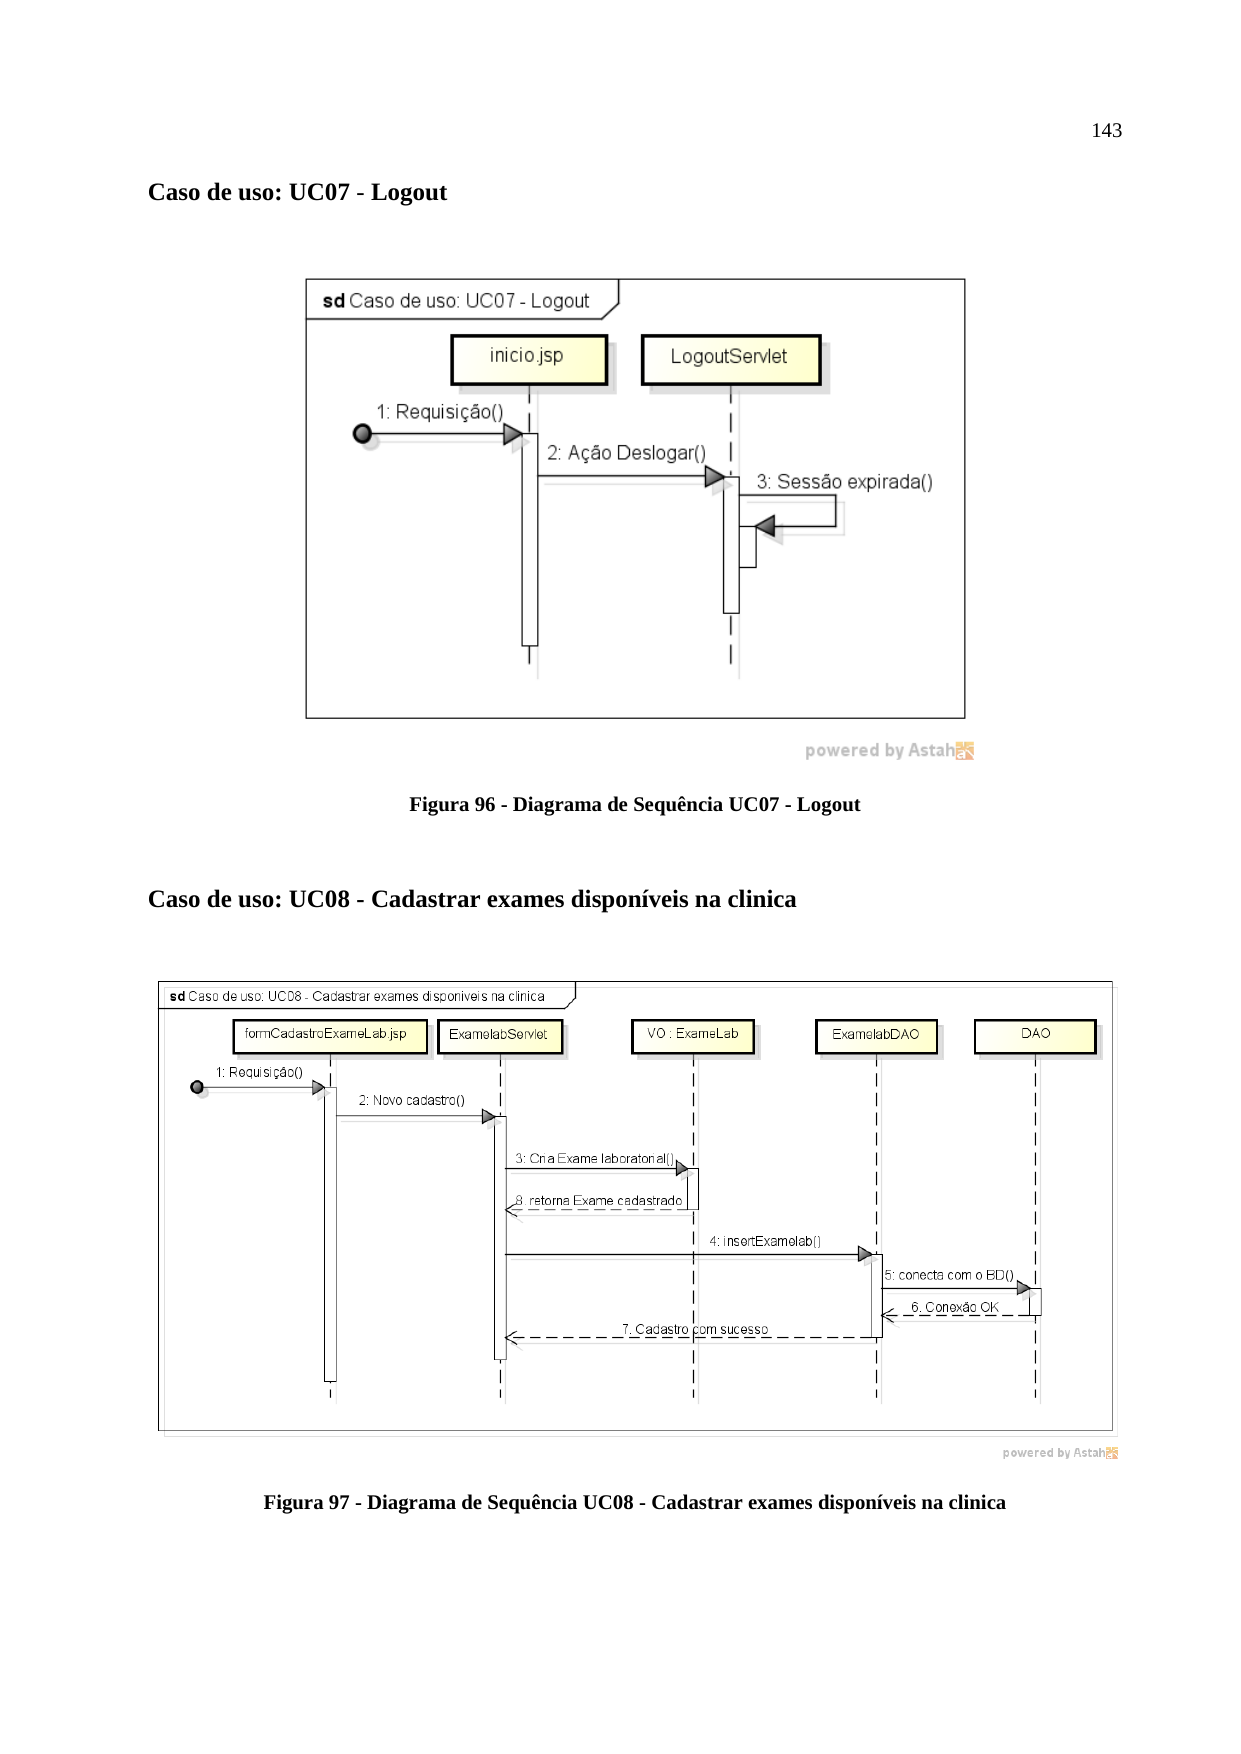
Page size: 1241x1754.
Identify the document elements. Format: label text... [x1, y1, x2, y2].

picture [147, 970, 1122, 1463]
text Caso de uso: UC08 - Cadastrar exames disponíveis na clinica [148, 884, 1122, 913]
picture [290, 263, 980, 766]
text Caso de uso: UC07 - Logout [148, 177, 1122, 206]
